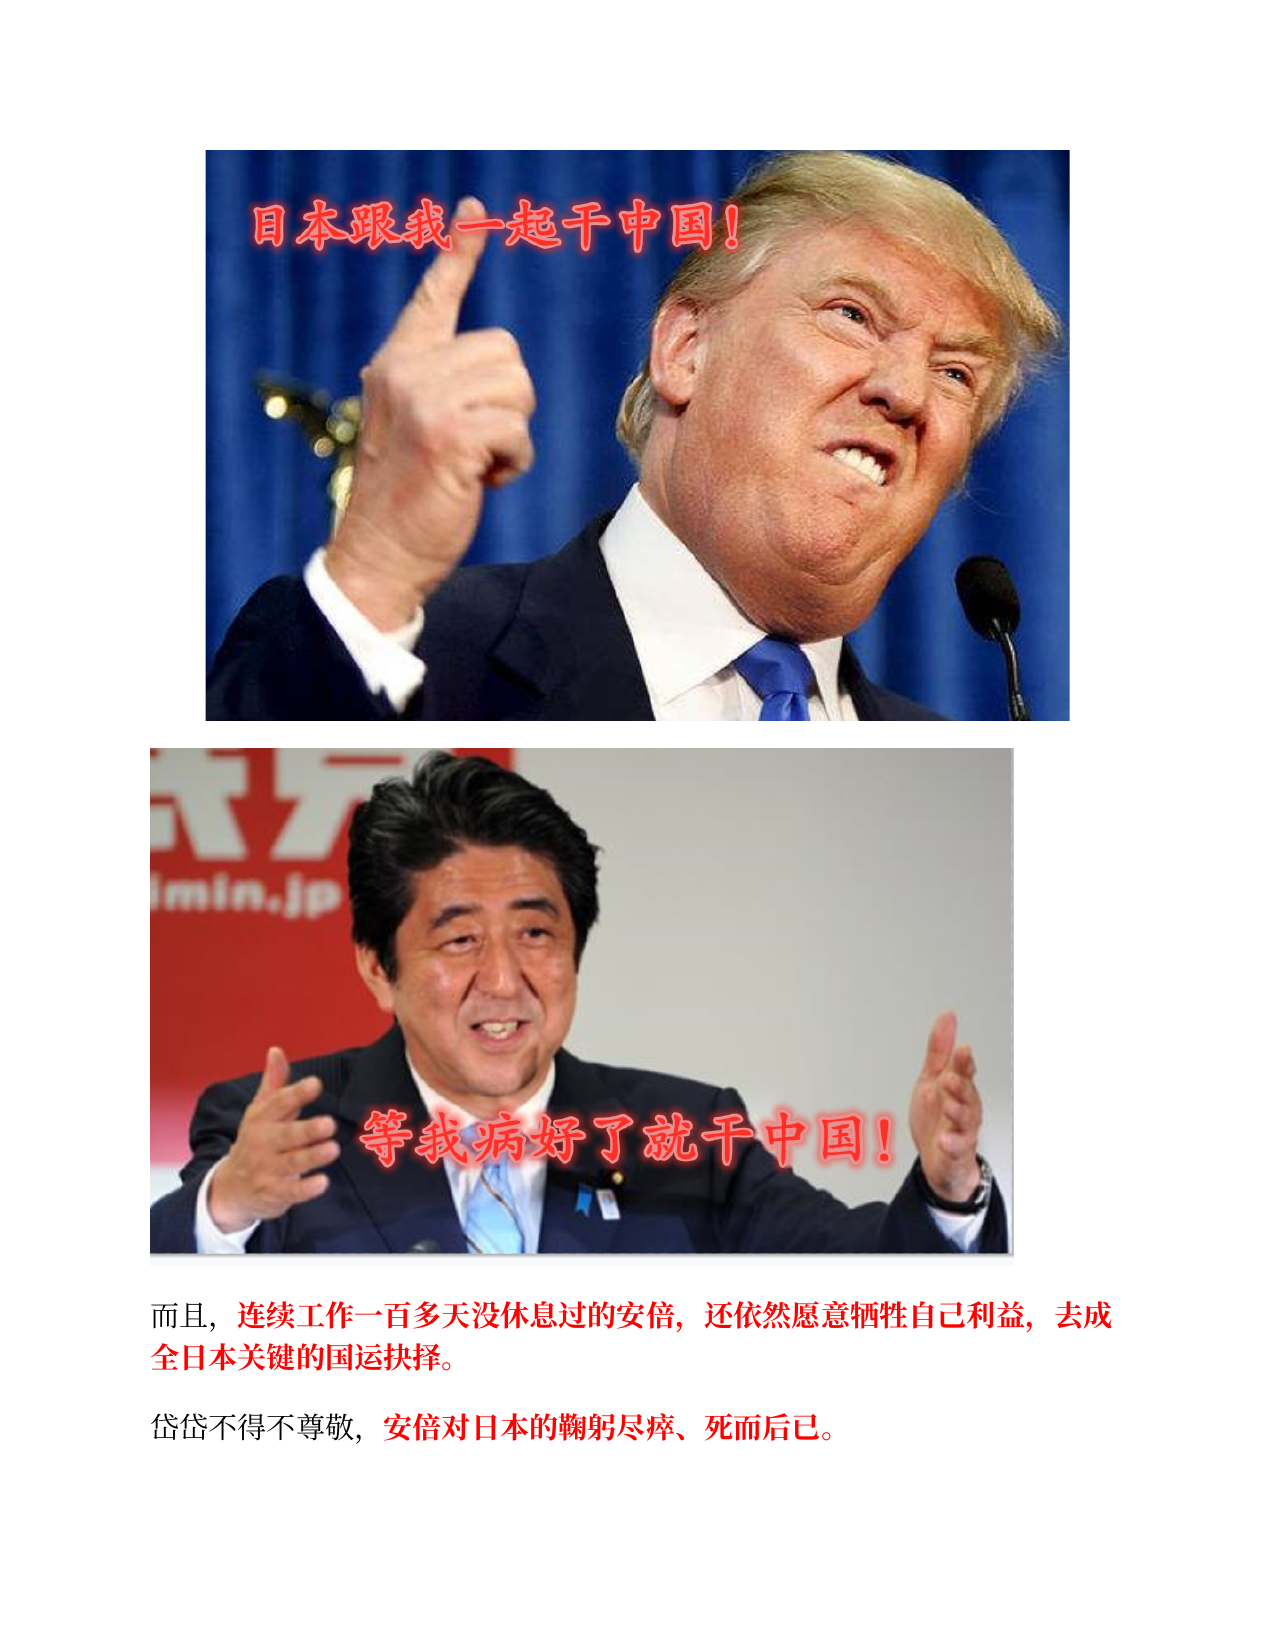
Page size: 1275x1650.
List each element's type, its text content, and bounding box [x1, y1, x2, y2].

text 而且，连续工作一百多天没休息过的安倍，还依然愿意牺牲自己利益，去成全日本关键的国运抉择。 [150, 1293, 1125, 1377]
picture [205, 150, 1070, 721]
text 岱岱不得不尊敬，安倍对日本的鞠躬尽瘁、死而后已。 [150, 1405, 1125, 1447]
picture [150, 748, 1014, 1266]
